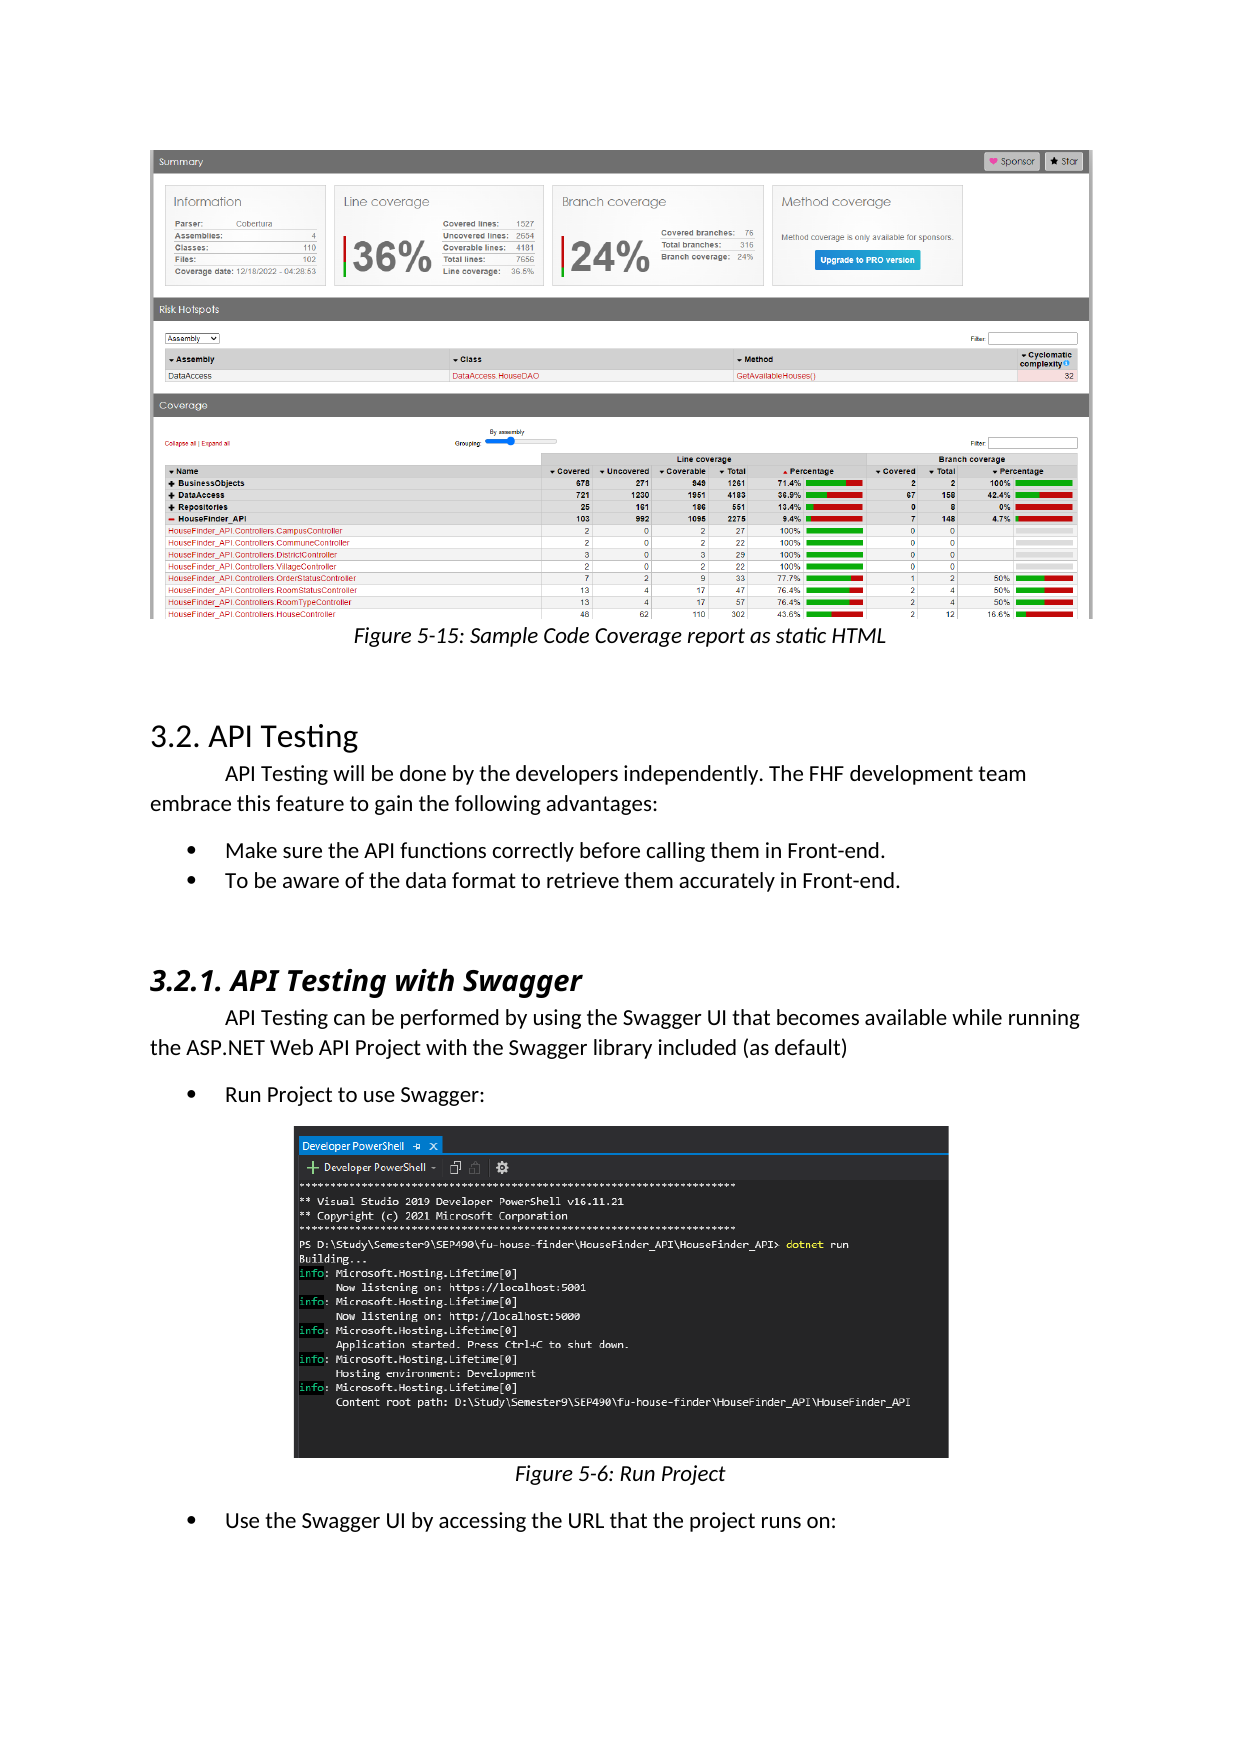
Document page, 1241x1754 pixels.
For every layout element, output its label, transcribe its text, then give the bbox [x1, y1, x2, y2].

list To be aware of the data format to retrieve them accurately in Front-end. [187, 866, 1093, 894]
list Use the Swagger UI by accessing the URL that the project runs on: [187, 1506, 1093, 1534]
picture [293, 1126, 949, 1458]
text API Testing can be performed by using the Swagger UI that becomes available while running the ASP.NET Web API Project with the Swagger library included (as default) [150, 1003, 1093, 1061]
subtitle 3.2.1. API Testing with Swagger [150, 960, 1093, 1000]
picture [150, 150, 1093, 619]
text Figure 5-15: Sample Code Coverage report as static HTML [150, 619, 1093, 649]
subtitle 3.2. API Testing [150, 715, 1093, 756]
text API Testing will be done by the developers independently. The FHF development team embrace this feature to gain the following advantages: [150, 759, 1093, 817]
list Run Project to use Swagger: [187, 1080, 1093, 1108]
list Make sure the API functions correctly before calling them in Front-end. [187, 836, 1093, 864]
